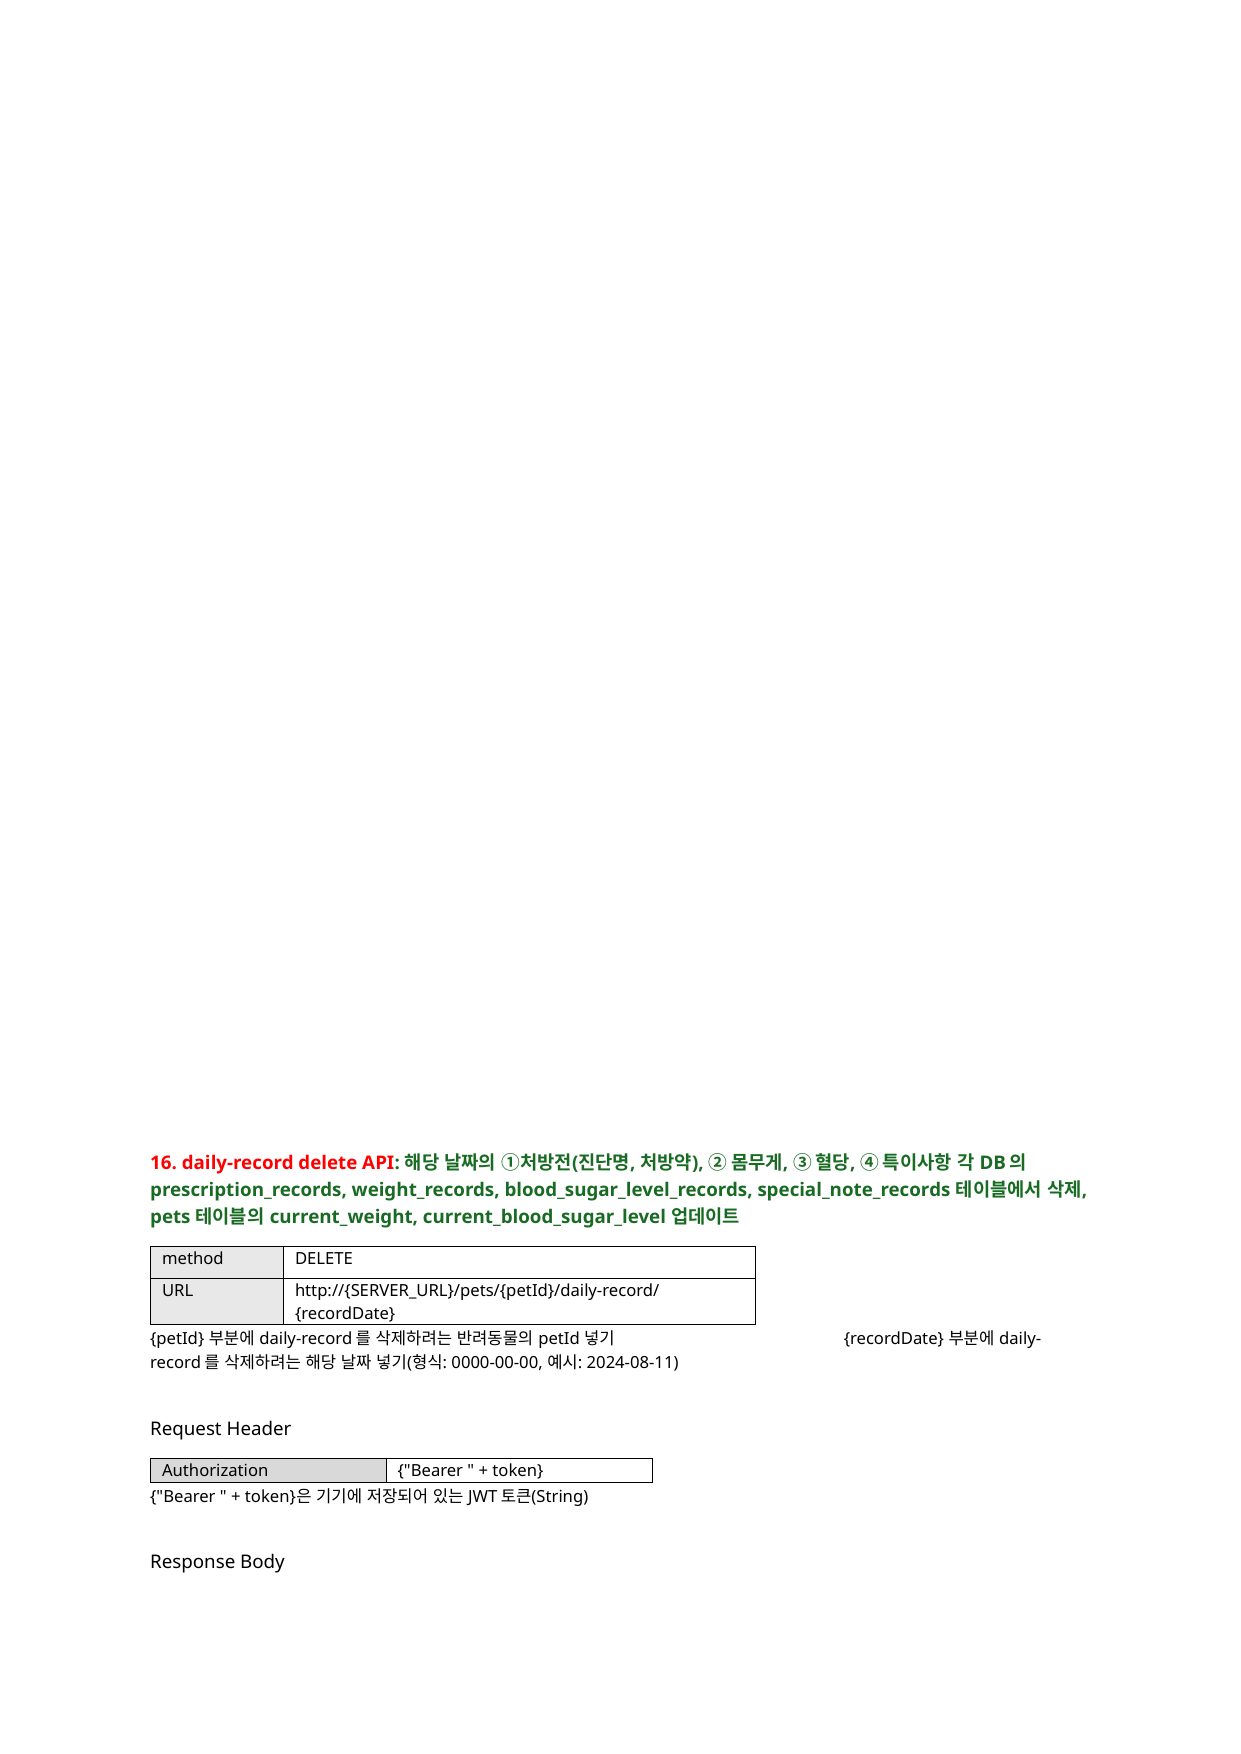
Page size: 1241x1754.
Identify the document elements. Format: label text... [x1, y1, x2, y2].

text Response Body [150, 1549, 1090, 1574]
table_header Authorization [151, 1459, 386, 1482]
text Request Header [150, 1416, 1090, 1441]
table_cell URL [151, 1279, 283, 1324]
table_header {"Bearer " + token} [387, 1459, 652, 1482]
table_header method [151, 1247, 283, 1278]
text {petId} 부분에 daily-record를 삭제하려는 반려동물의 petId 넣기 {recordDate} 부분에 daily-record를 삭제하려는 해당 날짜 넣기(형식: 0000-00-00, 예시: 2024-08-11) [150, 1325, 1090, 1374]
table_cell http://{SERVER_URL}/pets/{petId}/daily-record/{recordDate} [284, 1279, 755, 1324]
text {"Bearer " + token}은 기기에 저장되어 있는 JWT토큰(String) [150, 1483, 1090, 1507]
table_header DELETE [284, 1247, 755, 1278]
text 16. daily-record delete API: 해당 날짜의 ①처방전(진단명, 처방약), ②몸무게, ③혈당, ④특이사항 각 DB의 prescription_records, weight_records, blood_sugar_level_records, special_note_records 테이블에서 삭제, pets 테이블의 current_weight, current_blood_sugar_level 업데이트 [150, 1147, 1090, 1229]
